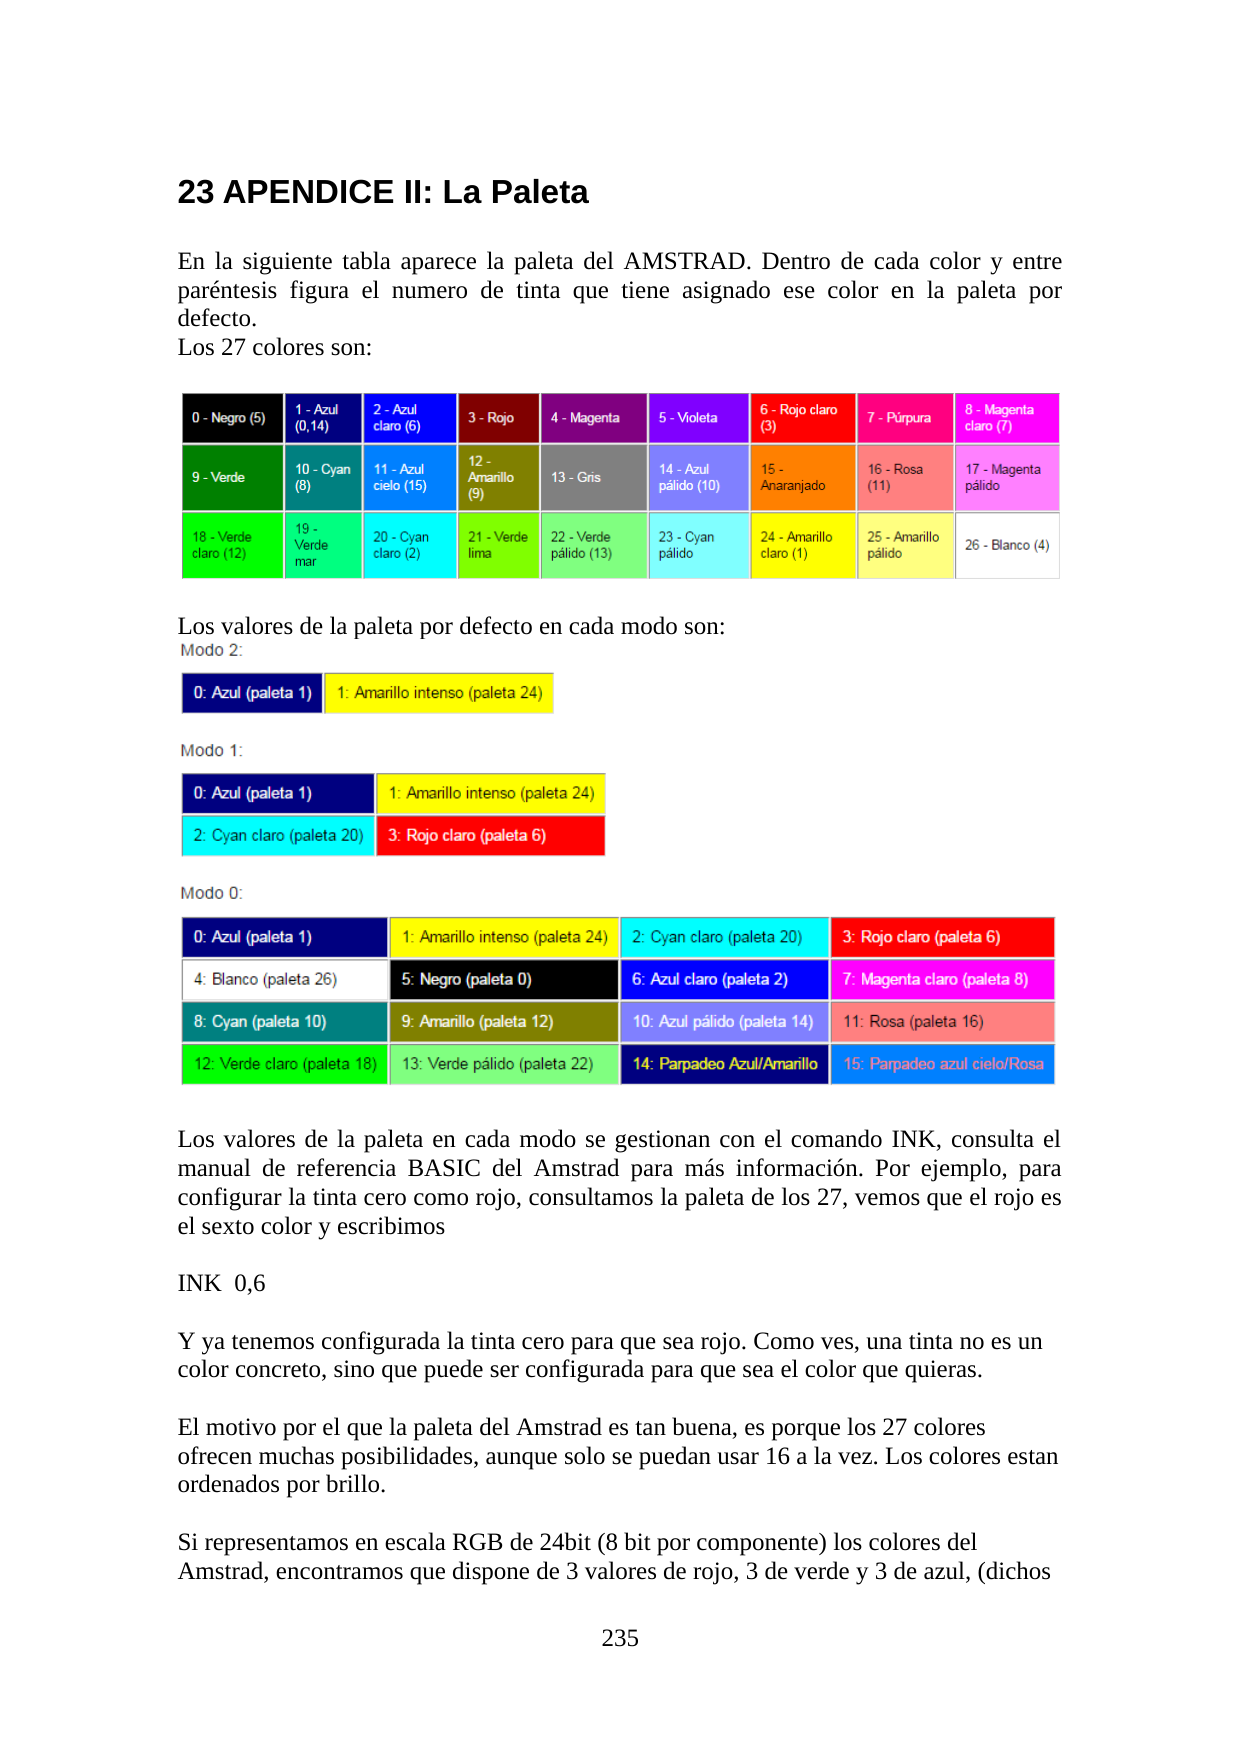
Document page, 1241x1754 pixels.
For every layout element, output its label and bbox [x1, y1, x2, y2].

picture [177, 389, 1063, 582]
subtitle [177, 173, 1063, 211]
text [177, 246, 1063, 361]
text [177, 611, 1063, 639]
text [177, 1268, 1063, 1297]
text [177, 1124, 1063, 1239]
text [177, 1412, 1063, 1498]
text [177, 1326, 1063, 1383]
picture [177, 639, 1063, 1096]
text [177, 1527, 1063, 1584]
